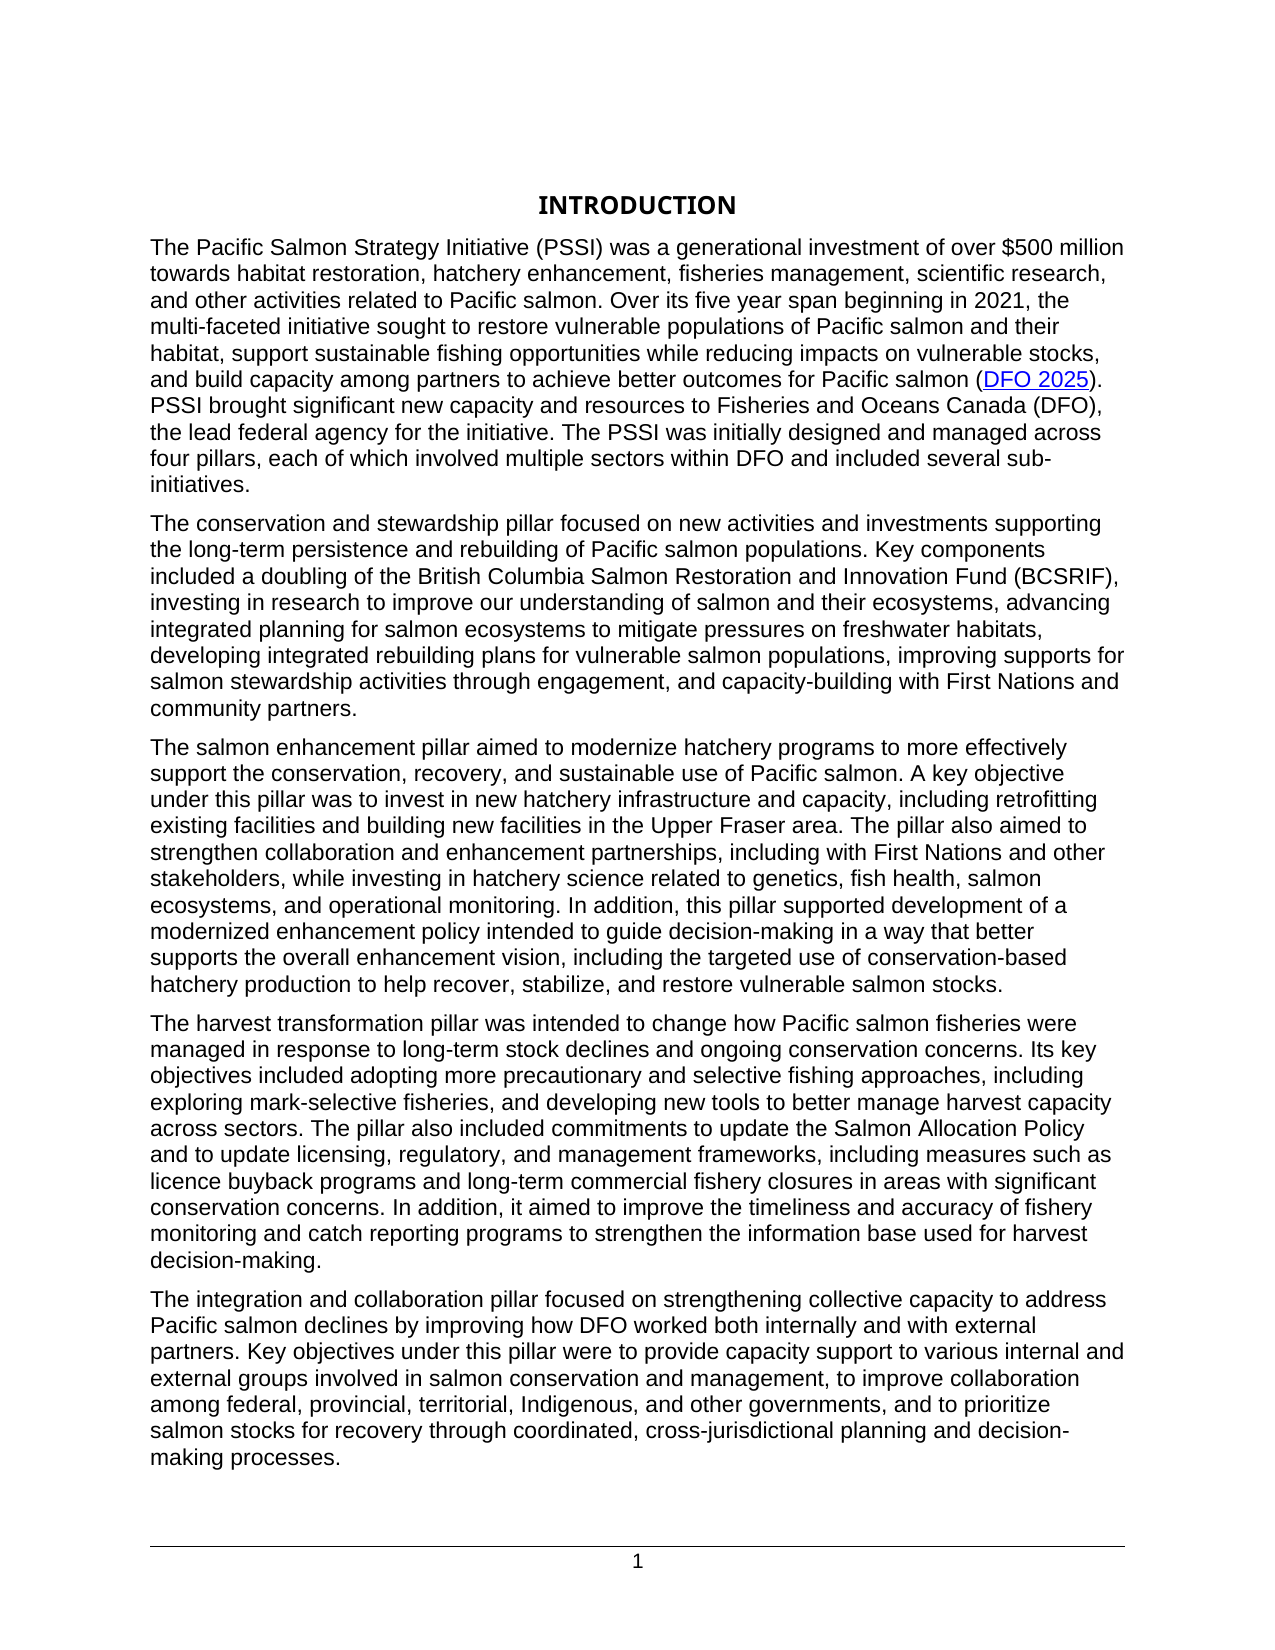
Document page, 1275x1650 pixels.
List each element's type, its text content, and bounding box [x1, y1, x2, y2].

text The salmon enhancement pillar aimed to modernize hatchery programs to more effectively support the conservation, recovery, and sustainable use of Pacific salmon. A key objective under this pillar was to invest in new hatchery infrastructure and capacity, including retrofitting existing facilities and building new facilities in the Upper Fraser area. The pillar also aimed to strengthen collaboration and enhancement partnerships, including with First Nations and other stakeholders, while investing in hatchery science related to genetics, fish health, salmon ecosystems, and operational monitoring. In addition, this pillar supported development of a modernized enhancement policy intended to guide decision-making in a way that better supports the overall enhancement vision, including the targeted use of conservation-based hatchery production to help recover, stabilize, and restore vulnerable salmon stocks. [150, 733, 1125, 997]
text The integration and collaboration pillar focused on strengthening collective capacity to address Pacific salmon declines by improving how DFO worked both internally and with external partners. Key objectives under this pillar were to provide capacity support to various internal and external groups involved in salmon conservation and management, to improve collaboration among federal, provincial, territorial, Indigenous, and other governments, and to prioritize salmon stocks for recovery through coordinated, cross-jurisdictional planning and decision-making processes. [150, 1286, 1125, 1470]
text The harvest transformation pillar was intended to change how Pacific salmon fisheries were managed in response to long-term stock declines and ongoing conservation concerns. Its key objectives included adopting more precautionary and selective fishing approaches, including exploring mark-selective fisheries, and developing new tools to better manage harvest capacity across sectors. The pillar also included commitments to update the Salmon Allocation Policy and to update licensing, regulatory, and management frameworks, including measures such as licence buyback programs and long-term commercial fishery closures in areas with significant conservation concerns. In addition, it aimed to improve the timeliness and accuracy of fishery monitoring and catch reporting programs to strengthen the information base used for harvest decision-making. [150, 1009, 1125, 1273]
text The conservation and stewardship pillar focused on new activities and investments supporting the long-term persistence and rebuilding of Pacific salmon populations. Key components included a doubling of the British Columbia Salmon Restoration and Innovation Fund (BCSRIF), investing in research to improve our understanding of salmon and their ecosystems, advancing integrated planning for salmon ecosystems to mitigate pressures on freshwater habitats, developing integrated rebuilding plans for vulnerable salmon populations, improving supports for salmon stewardship activities through engagement, and capacity-building with First Nations and community partners. [150, 510, 1125, 721]
subtitle Introduction [150, 187, 1125, 222]
text The Pacific Salmon Strategy Initiative (PSSI) was a generational investment of over $500 million towards habitat restoration, hatchery enhancement, fisheries management, scientific research, and other activities related to Pacific salmon. Over its five year span beginning in 2021, the multi-faceted initiative sought to restore vulnerable populations of Pacific salmon and their habitat, support sustainable fishing opportunities while reducing impacts on vulnerable stocks, and build capacity among partners to achieve better outcomes for Pacific salmon (DFO 2025). PSSI brought significant new capacity and resources to Fisheries and Oceans Canada (DFO), the lead federal agency for the initiative. The PSSI was initially designed and managed across four pillars, each of which involved multiple sectors within DFO and included several sub-initiatives. [150, 234, 1125, 498]
